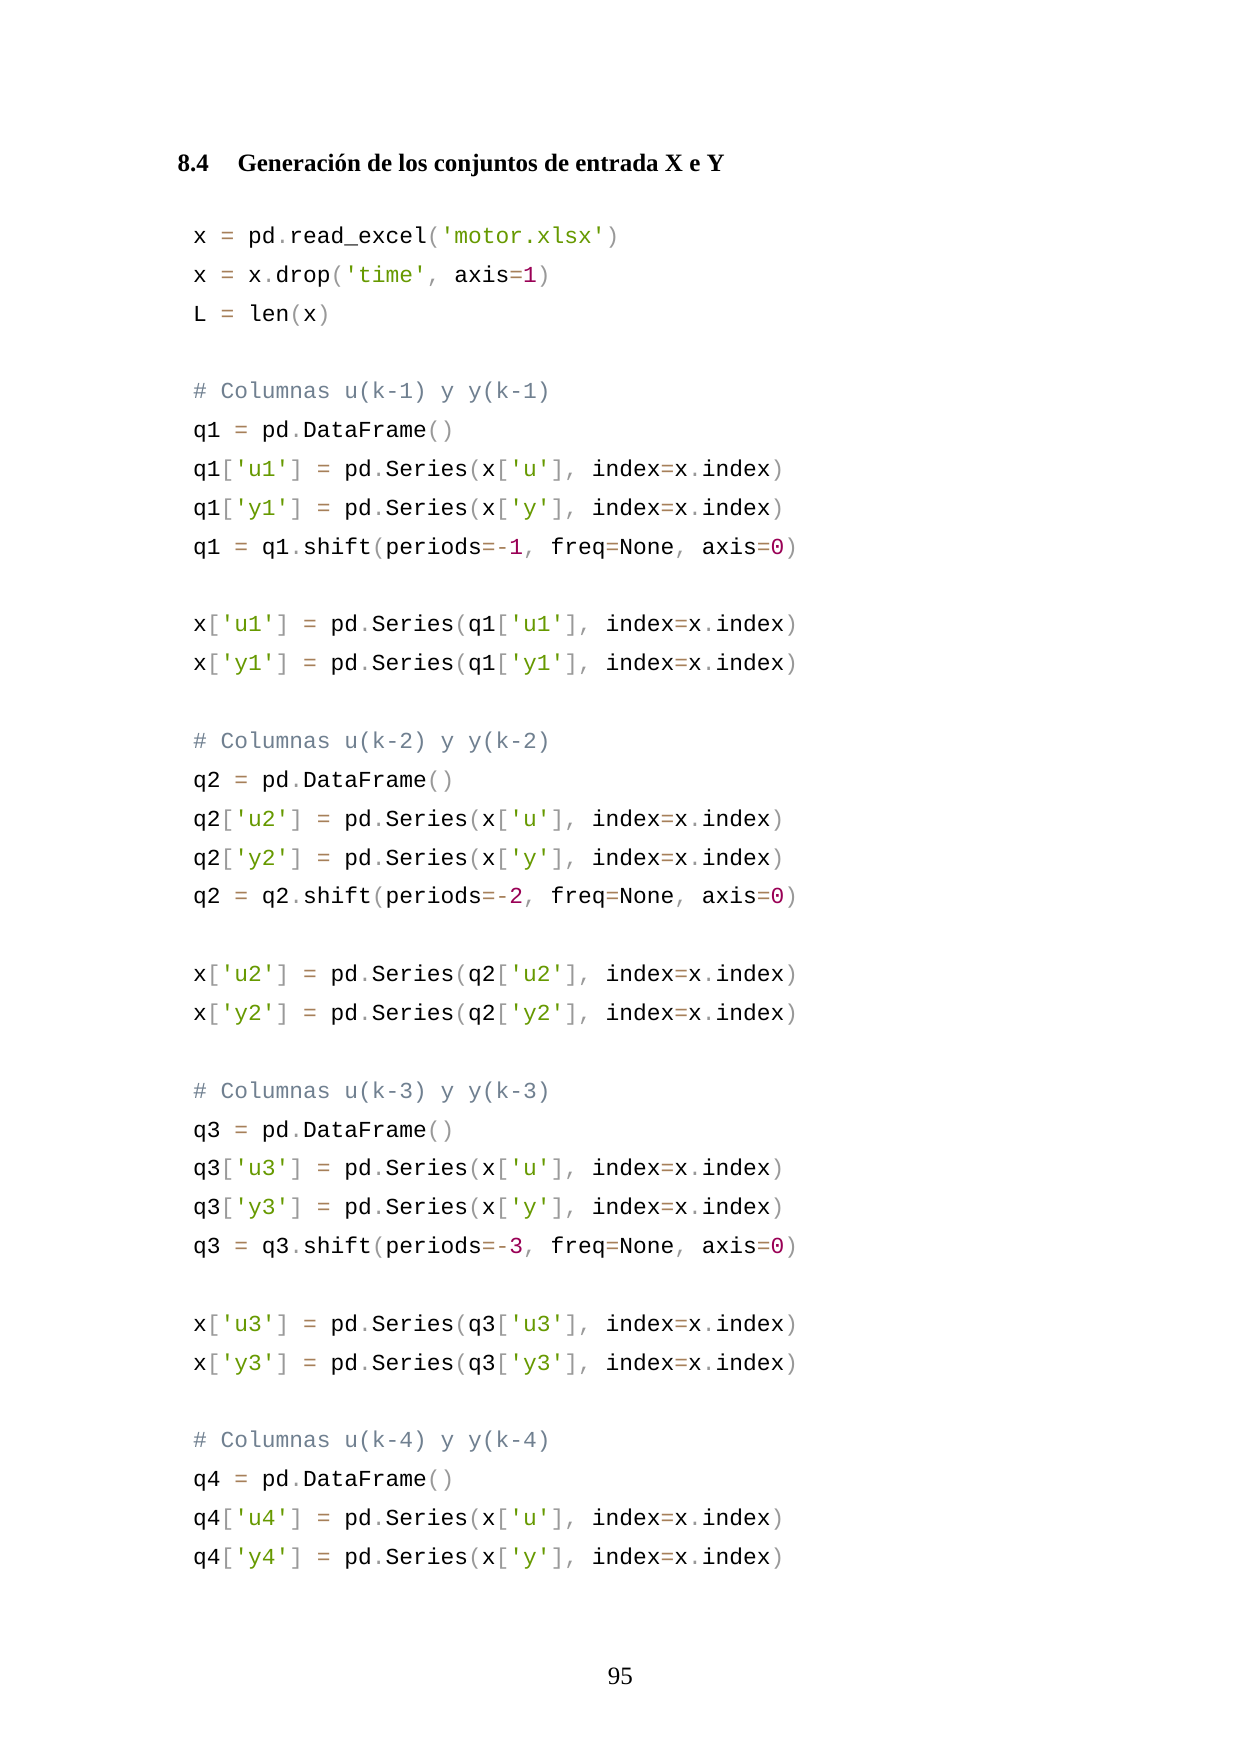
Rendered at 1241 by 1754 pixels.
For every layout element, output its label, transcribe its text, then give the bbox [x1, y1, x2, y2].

text q2['y2'] = pd.Series(x['y'], index=x.index) [193, 846, 1047, 872]
text x['u2'] = pd.Series(q2['u2'], index=x.index) [193, 962, 1047, 988]
text x['y1'] = pd.Series(q1['y1'], index=x.index) [193, 652, 1047, 678]
text # Columnas u(k-1) y y(k-1) [193, 380, 1047, 406]
text q2['u2'] = pd.Series(x['u'], index=x.index) [193, 807, 1047, 833]
text q3 = q3.shift(periods=-3, freq=None, axis=0) [193, 1234, 1047, 1260]
text q1 = q1.shift(periods=-1, freq=None, axis=0) [193, 535, 1047, 561]
text q2 = pd.DataFrame() [193, 768, 1047, 794]
text q1['u1'] = pd.Series(x['u'], index=x.index) [193, 457, 1047, 483]
text # Columnas u(k-4) y y(k-4) [193, 1429, 1047, 1455]
text x = pd.read_excel('motor.xlsx') [193, 224, 1047, 250]
text x['y3'] = pd.Series(q3['y3'], index=x.index) [193, 1351, 1047, 1377]
text q4['u4'] = pd.Series(x['u'], index=x.index) [193, 1506, 1047, 1532]
text q4 = pd.DataFrame() [193, 1468, 1047, 1493]
text # Columnas u(k-2) y y(k-2) [193, 729, 1047, 755]
text x['u1'] = pd.Series(q1['u1'], index=x.index) [193, 613, 1047, 639]
subtitle Generación de los conjuntos de entrada X e Y [177, 148, 1063, 176]
text q4['y4'] = pd.Series(x['y'], index=x.index) [193, 1545, 1047, 1571]
text q2 = q2.shift(periods=-2, freq=None, axis=0) [193, 885, 1047, 911]
text q1['y1'] = pd.Series(x['y'], index=x.index) [193, 496, 1047, 522]
text q3['y3'] = pd.Series(x['y'], index=x.index) [193, 1196, 1047, 1222]
text q3 = pd.DataFrame() [193, 1118, 1047, 1144]
text x['u3'] = pd.Series(q3['u3'], index=x.index) [193, 1312, 1047, 1338]
text # Columnas u(k-3) y y(k-3) [193, 1079, 1047, 1105]
text q1 = pd.DataFrame() [193, 418, 1047, 444]
text x['y2'] = pd.Series(q2['y2'], index=x.index) [193, 1001, 1047, 1027]
text x = x.drop('time', axis=1) [193, 263, 1047, 289]
text q3['u3'] = pd.Series(x['u'], index=x.index) [193, 1157, 1047, 1183]
text L = len(x) [193, 302, 1047, 328]
